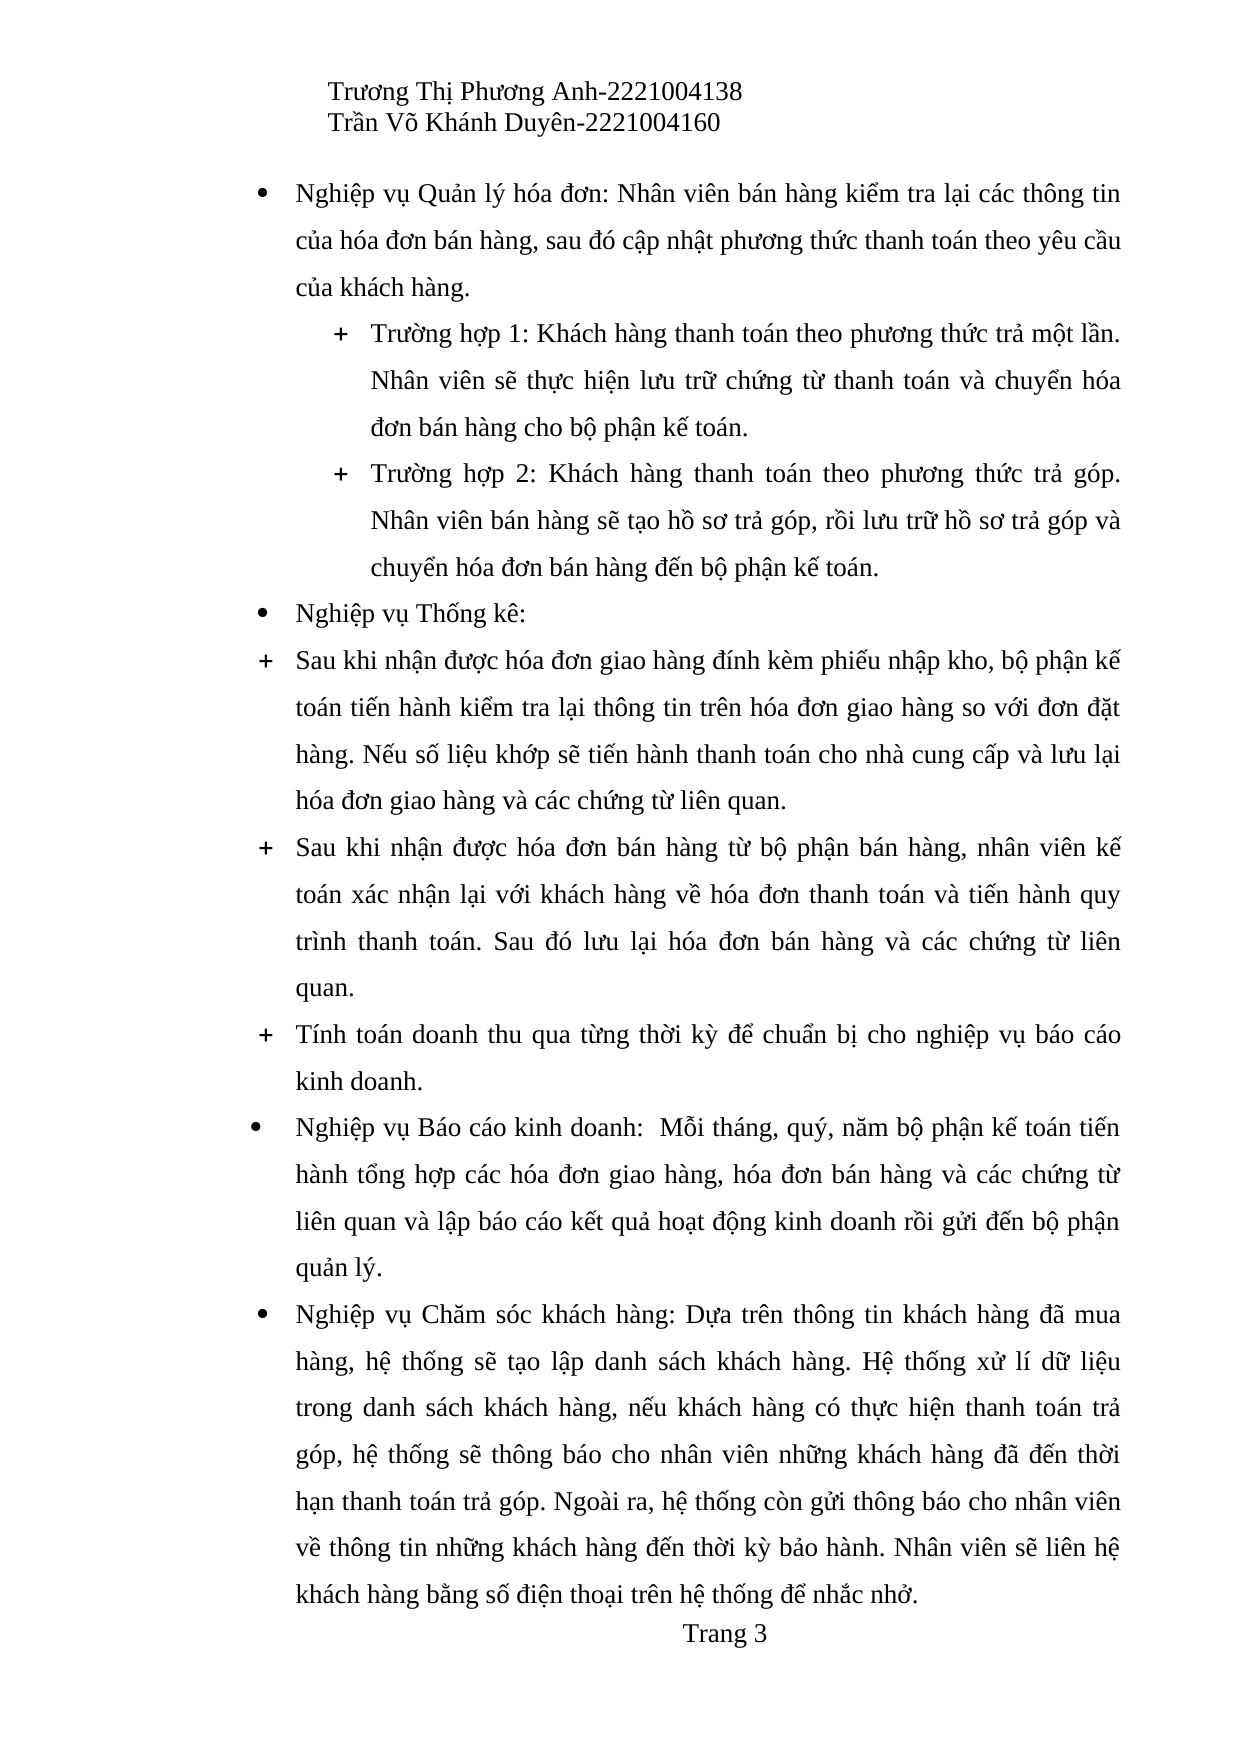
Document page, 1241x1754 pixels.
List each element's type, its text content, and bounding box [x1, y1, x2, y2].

list Nghiệp vụ Thống kê: [258, 597, 1122, 629]
list Nghiệp vụ Quản lý hóa đơn: Nhân viên bán hàng kiểm tra lại các thông tin của hóa đơn bán hàng, sau đó cập nhật phương thức thanh toán theo yêu cầu của khách hàng. [258, 177, 1122, 302]
list Sau khi nhận được hóa đơn bán hàng từ bộ phận bán hàng, nhân viên kế toán xác nhận lại với khách hàng về hóa đơn thanh toán và tiến hành quy trình thanh toán. Sau đó lưu lại hóa đơn bán hàng và các chứng từ liên quan. [258, 831, 1122, 1002]
list Nghiệp vụ Báo cáo kinh doanh: Mỗi tháng, quý, năm bộ phận kế toán tiến hành tổng hợp các hóa đơn giao hàng, hóa đơn bán hàng và các chứng từ liên quan và lập báo cáo kết quả hoạt động kinh doanh rồi gửi đến bộ phận quản lý. [251, 1111, 1122, 1283]
list Nghiệp vụ Chăm sóc khách hàng: Dựa trên thông tin khách hàng đã mua hàng, hệ thống sẽ tạo lập danh sách khách hàng. Hệ thống xử lí dữ liệu trong danh sách khách hàng, nếu khách hàng có thực hiện thanh toán trả góp, hệ thống sẽ thông báo cho nhân viên những khách hàng đã đến thời hạn thanh toán trả góp. Ngoài ra, hệ thống còn gửi thông báo cho nhân viên về thông tin những khách hàng đến thời kỳ bảo hành. Nhân viên sẽ liên hệ khách hàng bằng số điện thoại trên hệ thống để nhắc nhở. [258, 1298, 1122, 1609]
list Tính toán doanh thu qua từng thời kỳ để chuẩn bị cho nghiệp vụ báo cáo kinh doanh. [258, 1018, 1122, 1096]
list Trường hợp 1: Khách hàng thanh toán theo phương thức trả một lần. Nhân viên sẽ thực hiện lưu trữ chứng từ thanh toán và chuyển hóa đơn bán hàng cho bộ phận kế toán. [333, 317, 1122, 442]
list Trường hợp 2: Khách hàng thanh toán theo phương thức trả góp. Nhân viên bán hàng sẽ tạo hồ sơ trả góp, rồi lưu trữ hồ sơ trả góp và chuyển hóa đơn bán hàng đến bộ phận kế toán. [333, 457, 1122, 582]
list Sau khi nhận được hóa đơn giao hàng đính kèm phiếu nhập kho, bộ phận kế toán tiến hành kiểm tra lại thông tin trên hóa đơn giao hàng so với đơn đặt hàng. Nếu số liệu khớp sẽ tiến hành thanh toán cho nhà cung cấp và lưu lại hóa đơn giao hàng và các chứng từ liên quan. [258, 644, 1122, 816]
